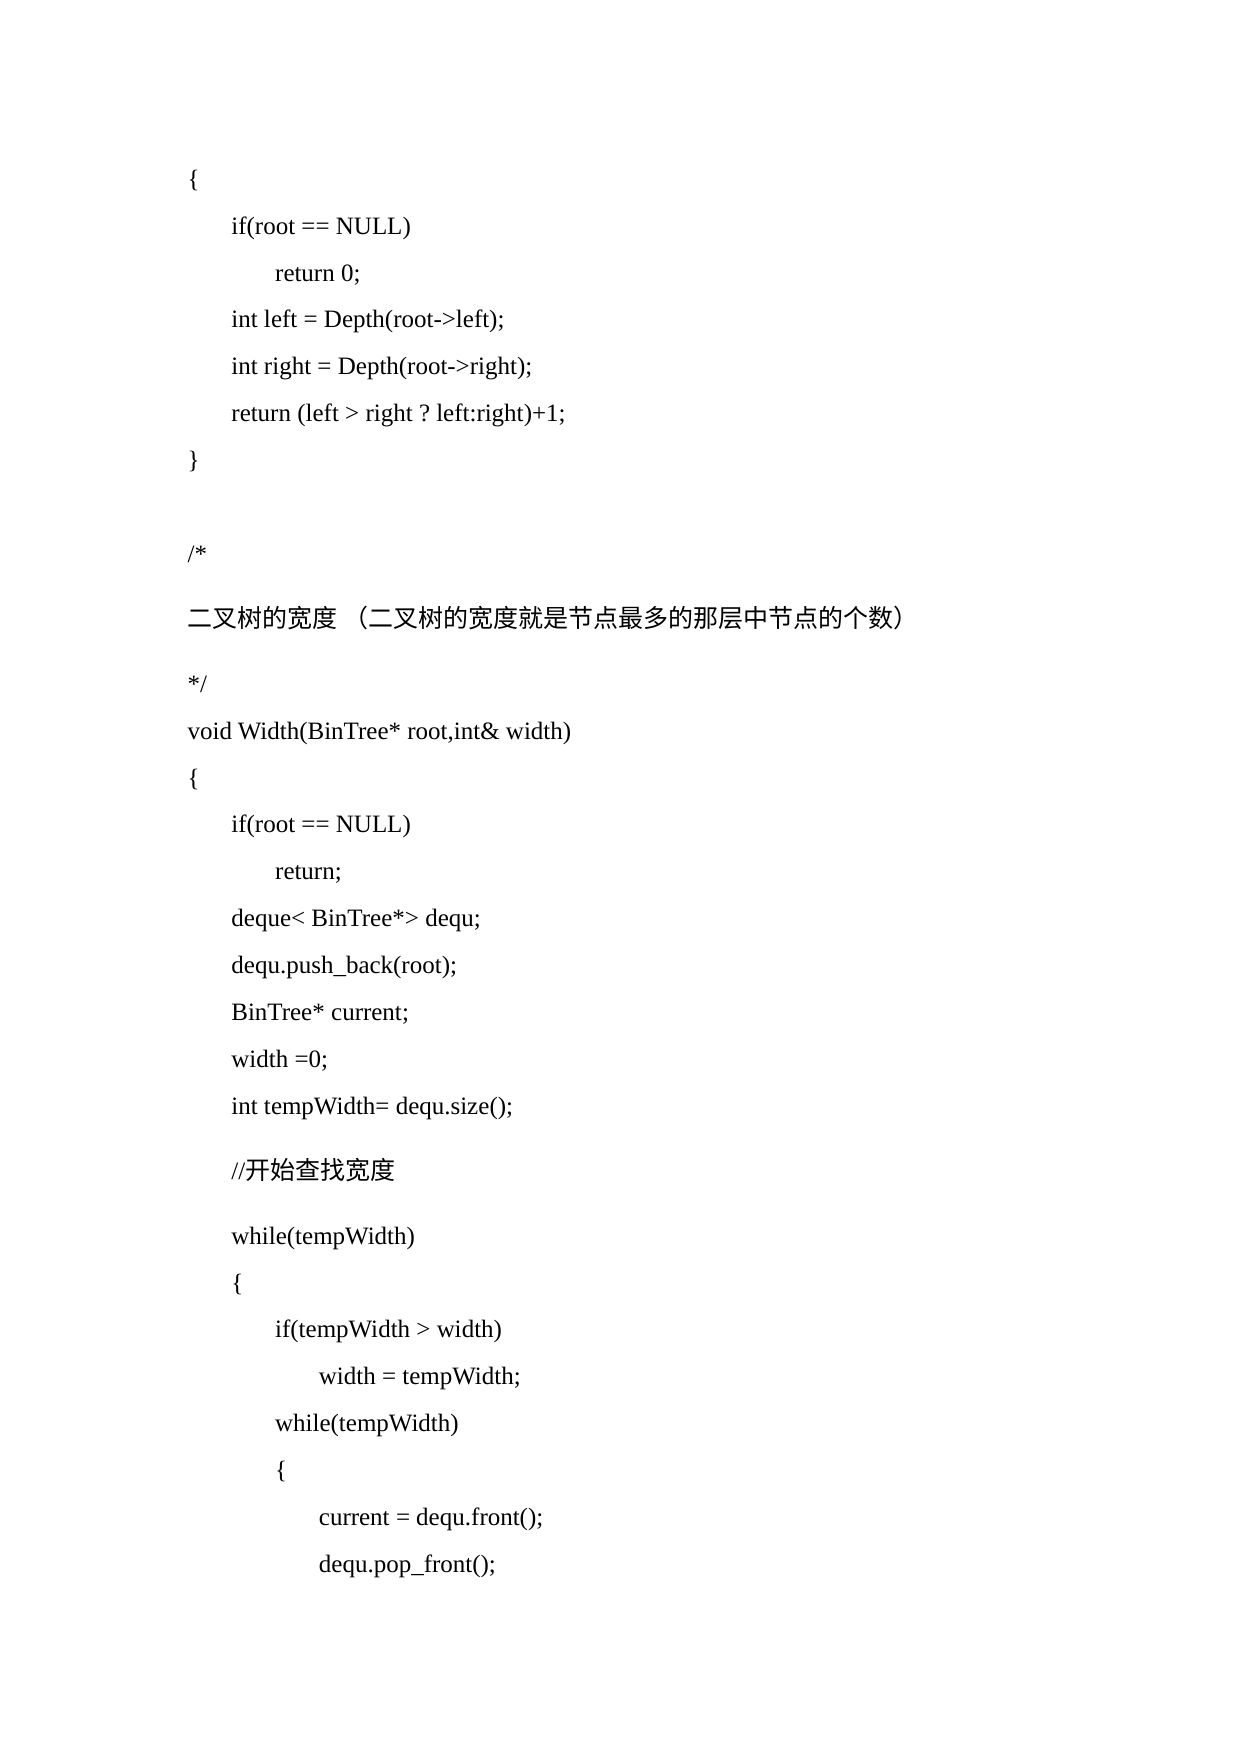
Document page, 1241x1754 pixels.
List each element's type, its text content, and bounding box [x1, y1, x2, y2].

text if(root == NULL) [187, 808, 1053, 840]
text { [187, 1266, 1053, 1298]
text return 0; [187, 256, 1053, 288]
text return; [187, 854, 1053, 887]
text { [187, 1453, 1053, 1486]
text current = dequ.front(); [187, 1500, 1053, 1533]
text int tempWidth= dequ.size(); [187, 1089, 1053, 1121]
text int left = Depth(root->left); [187, 303, 1053, 335]
text */ [187, 667, 1053, 699]
text 二叉树的宽度 （二叉树的宽度就是节点最多的那层中节点的个数） [187, 584, 1053, 649]
text /* [187, 537, 1053, 569]
text void Width(BinTree* root,int& width) [187, 714, 1053, 746]
text { [187, 162, 1053, 194]
text if(root == NULL) [187, 209, 1053, 241]
text int right = Depth(root->right); [187, 349, 1053, 382]
text //开始查找宽度 [187, 1136, 1053, 1201]
text if(tempWidth > width) [187, 1313, 1053, 1345]
text } [187, 443, 1053, 476]
text while(tempWidth) [187, 1219, 1053, 1251]
text deque< BinTree*> dequ; [187, 901, 1053, 934]
text while(tempWidth) [187, 1406, 1053, 1439]
text dequ.pop_front(); [187, 1547, 1053, 1579]
text width = tempWidth; [187, 1359, 1053, 1392]
text return (left > right ? left:right)+1; [187, 396, 1053, 429]
text width =0; [187, 1042, 1053, 1074]
text { [187, 761, 1053, 793]
text dequ.push_back(root); [187, 948, 1053, 981]
text BinTree* current; [187, 995, 1053, 1028]
